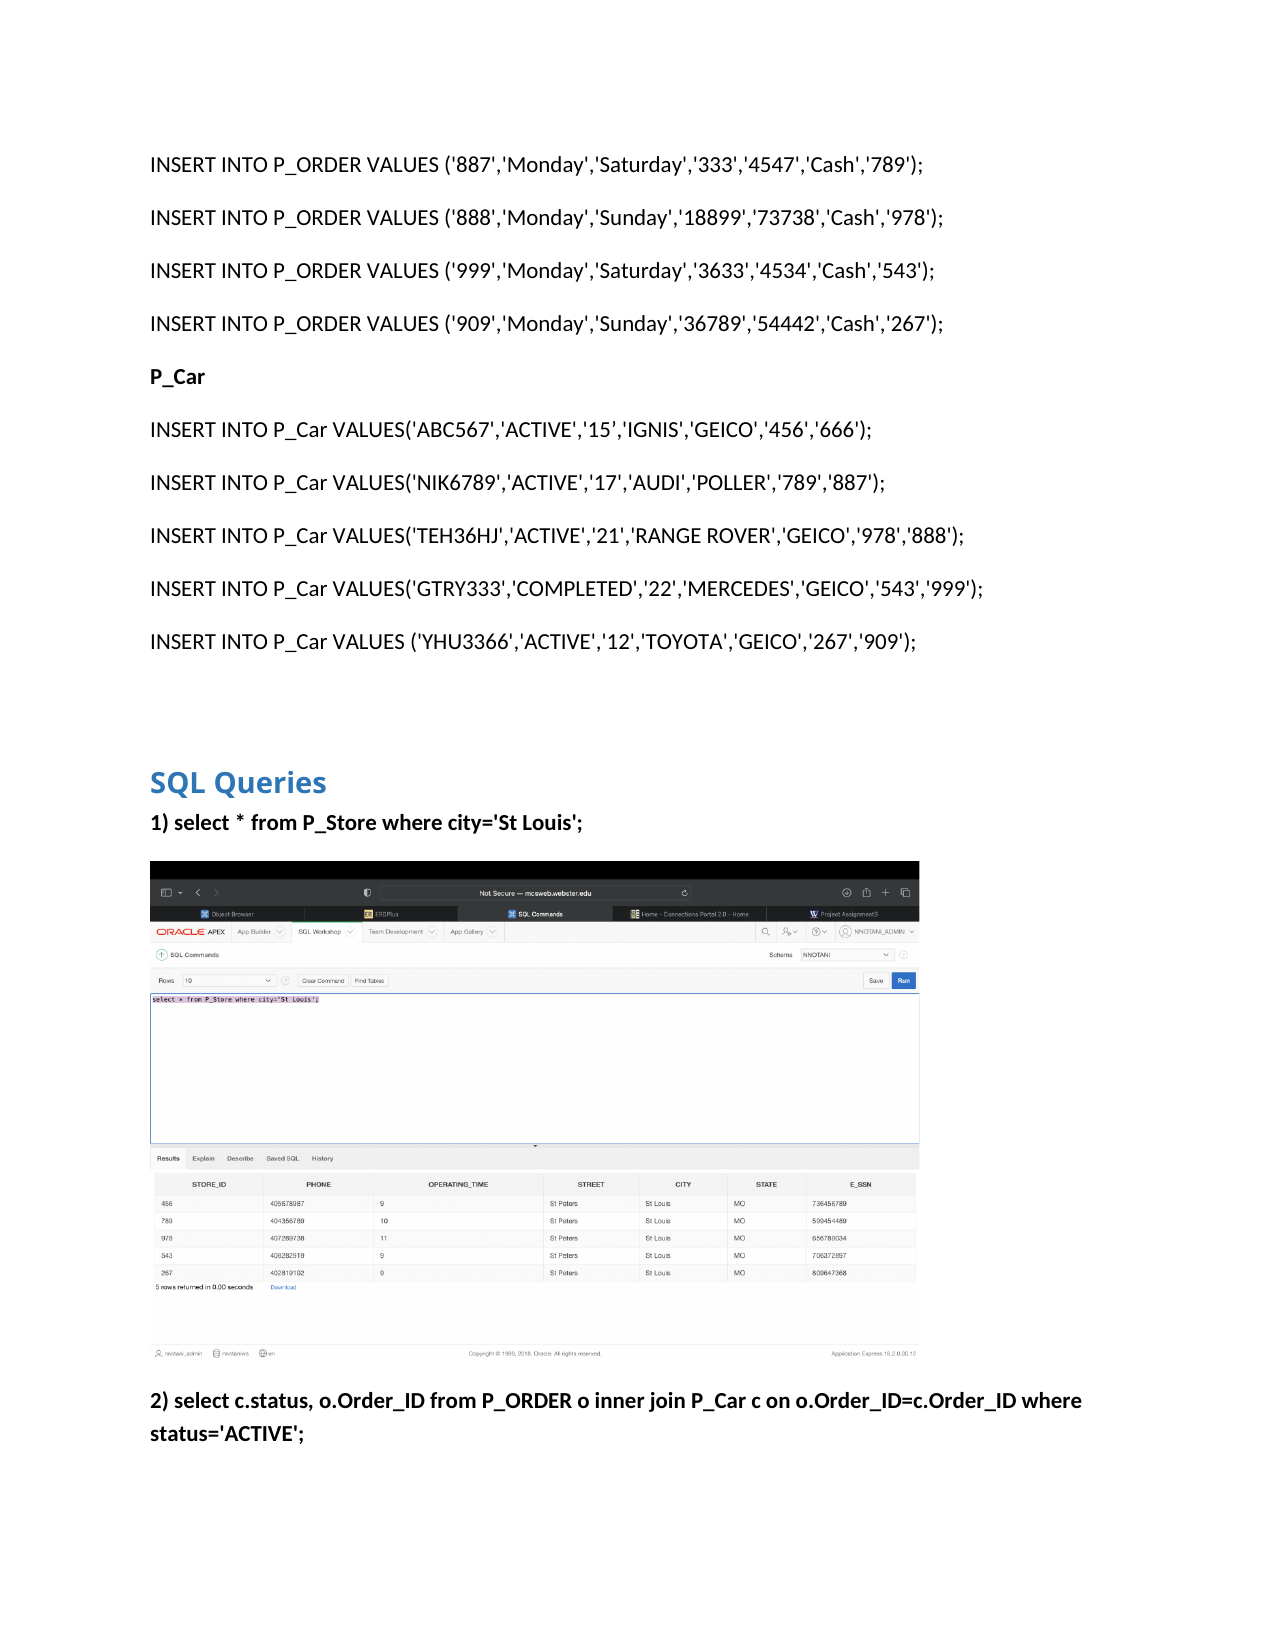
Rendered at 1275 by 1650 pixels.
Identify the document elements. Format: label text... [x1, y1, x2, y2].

text INSERT INTO P_Car VALUES('ABC567','ACTIVE','15’,'IGNIS','GEICO','456','666'); [150, 415, 1125, 443]
text INSERT INTO P_Car VALUES ('YHU3366','ACTIVE','12','TOYOTA','GEICO','267','909'); [150, 627, 1125, 655]
picture [150, 861, 920, 1362]
text INSERT INTO P_Car VALUES('TEH36HJ','ACTIVE','21','RANGE ROVER','GEICO','978','888'); [150, 521, 1125, 549]
text INSERT INTO P_ORDER VALUES ('888','Monday','Sunday','18899','73738','Cash','978'); [150, 203, 1125, 231]
text INSERT INTO P_ORDER VALUES ('887','Monday','Saturday','333','4547','Cash','789'); [150, 150, 1125, 178]
text INSERT INTO P_Car VALUES('GTRY333','COMPLETED','22','MERCEDES','GEICO','543','999'); [150, 574, 1125, 602]
text P_Car [150, 362, 1125, 390]
subtitle SQL Queries [150, 762, 1125, 802]
text INSERT INTO P_ORDER VALUES ('909','Monday','Sunday','36789','54442','Cash','267'); [150, 309, 1125, 337]
list select * from P_Store where city='St Louis'; [150, 808, 1125, 836]
text INSERT INTO P_Car VALUES('NIK6789','ACTIVE','17','AUDI','POLLER','789','887'); [150, 468, 1125, 496]
list select c.status, o.Order_ID from P_ORDER o inner join P_Car c on o.Order_ID=c.Order_ID where status='ACTIVE'; [150, 1386, 1125, 1447]
text INSERT INTO P_ORDER VALUES ('999','Monday','Saturday','3633','4534','Cash','543'); [150, 256, 1125, 284]
